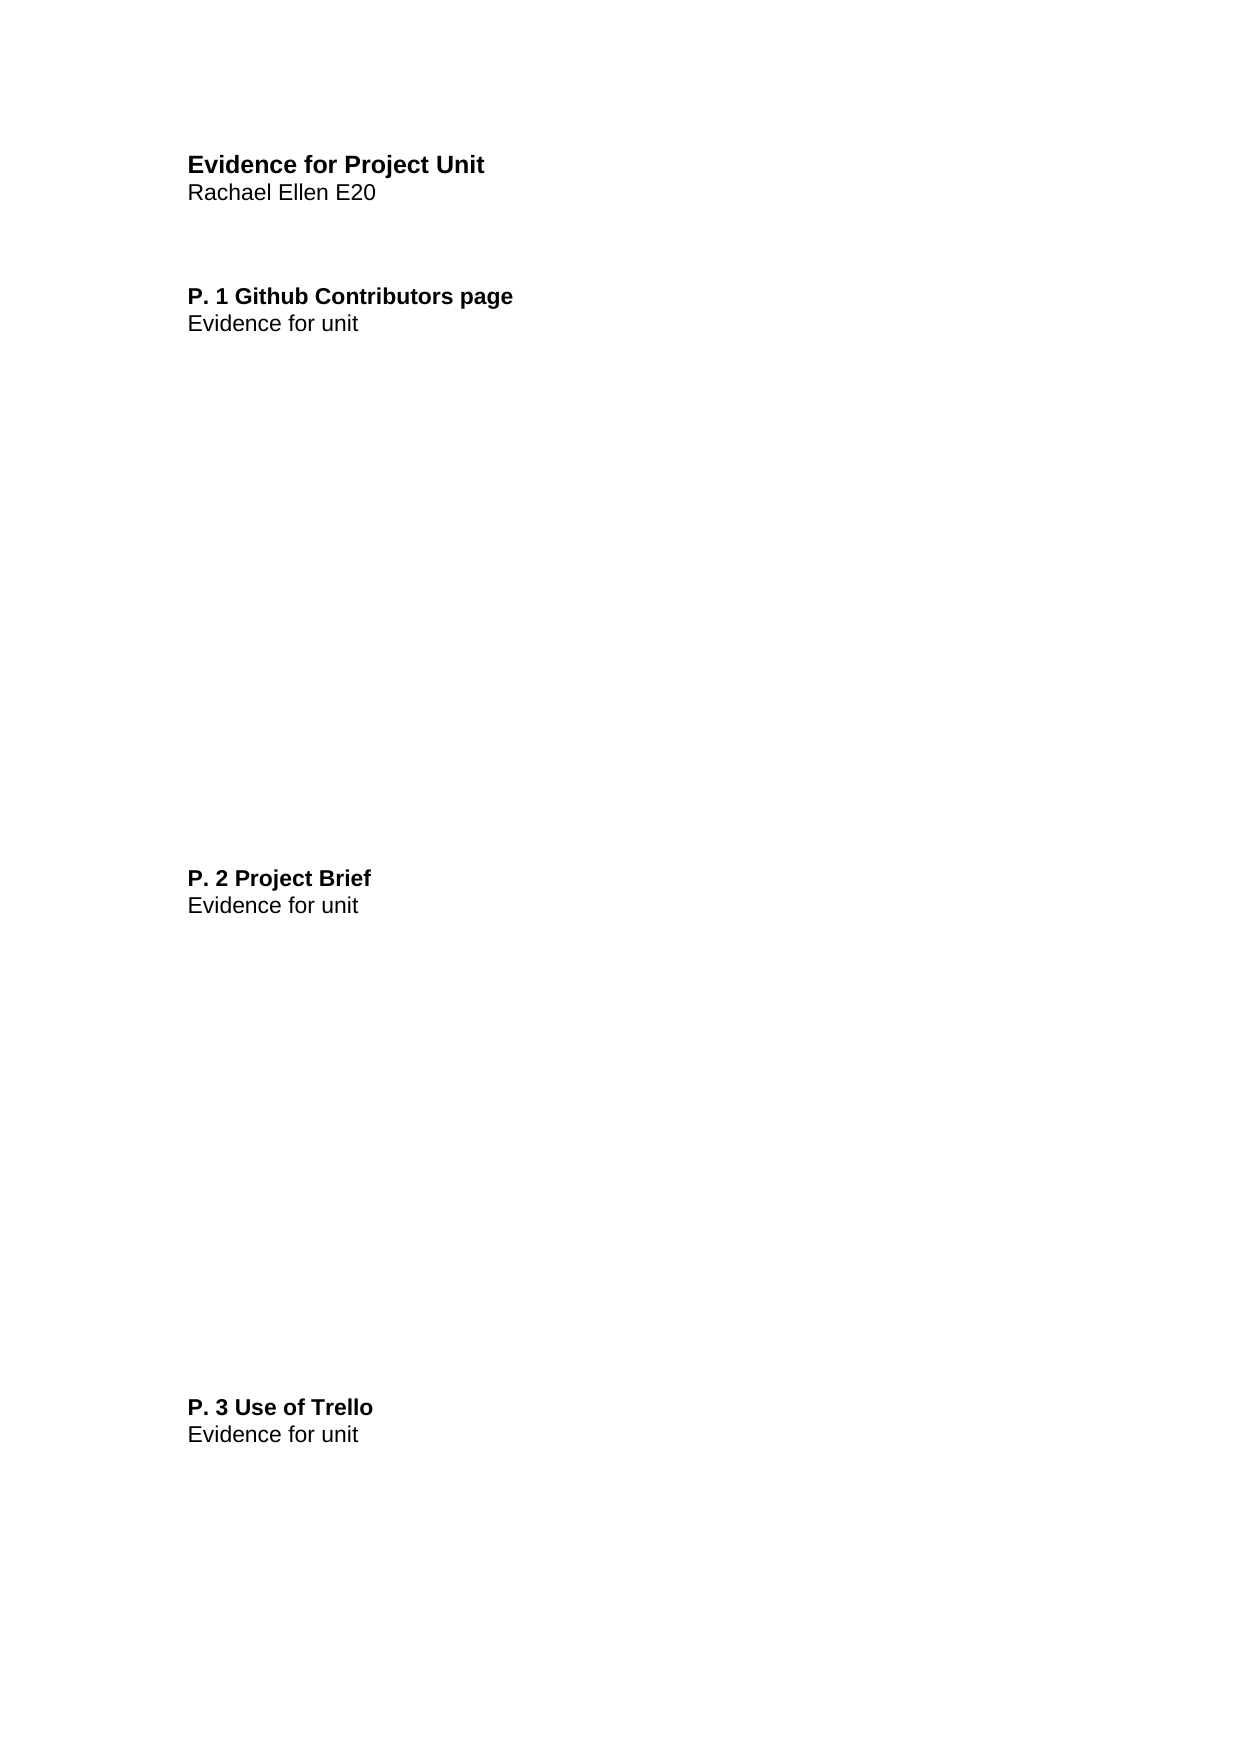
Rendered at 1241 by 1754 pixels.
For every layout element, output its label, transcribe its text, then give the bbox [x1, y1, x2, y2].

text Evidence for unit [187, 1421, 1053, 1447]
text P. 1 Github Contributors page [187, 283, 1053, 309]
text P. 2 Project Brief [187, 865, 1053, 892]
text Evidence for unit [187, 310, 1053, 336]
text Rachael Ellen E20 [187, 179, 1053, 206]
text Evidence for unit [187, 892, 1053, 918]
text Evidence for Project Unit [187, 150, 1053, 179]
text P. 3 Use of Trello [187, 1394, 1053, 1421]
